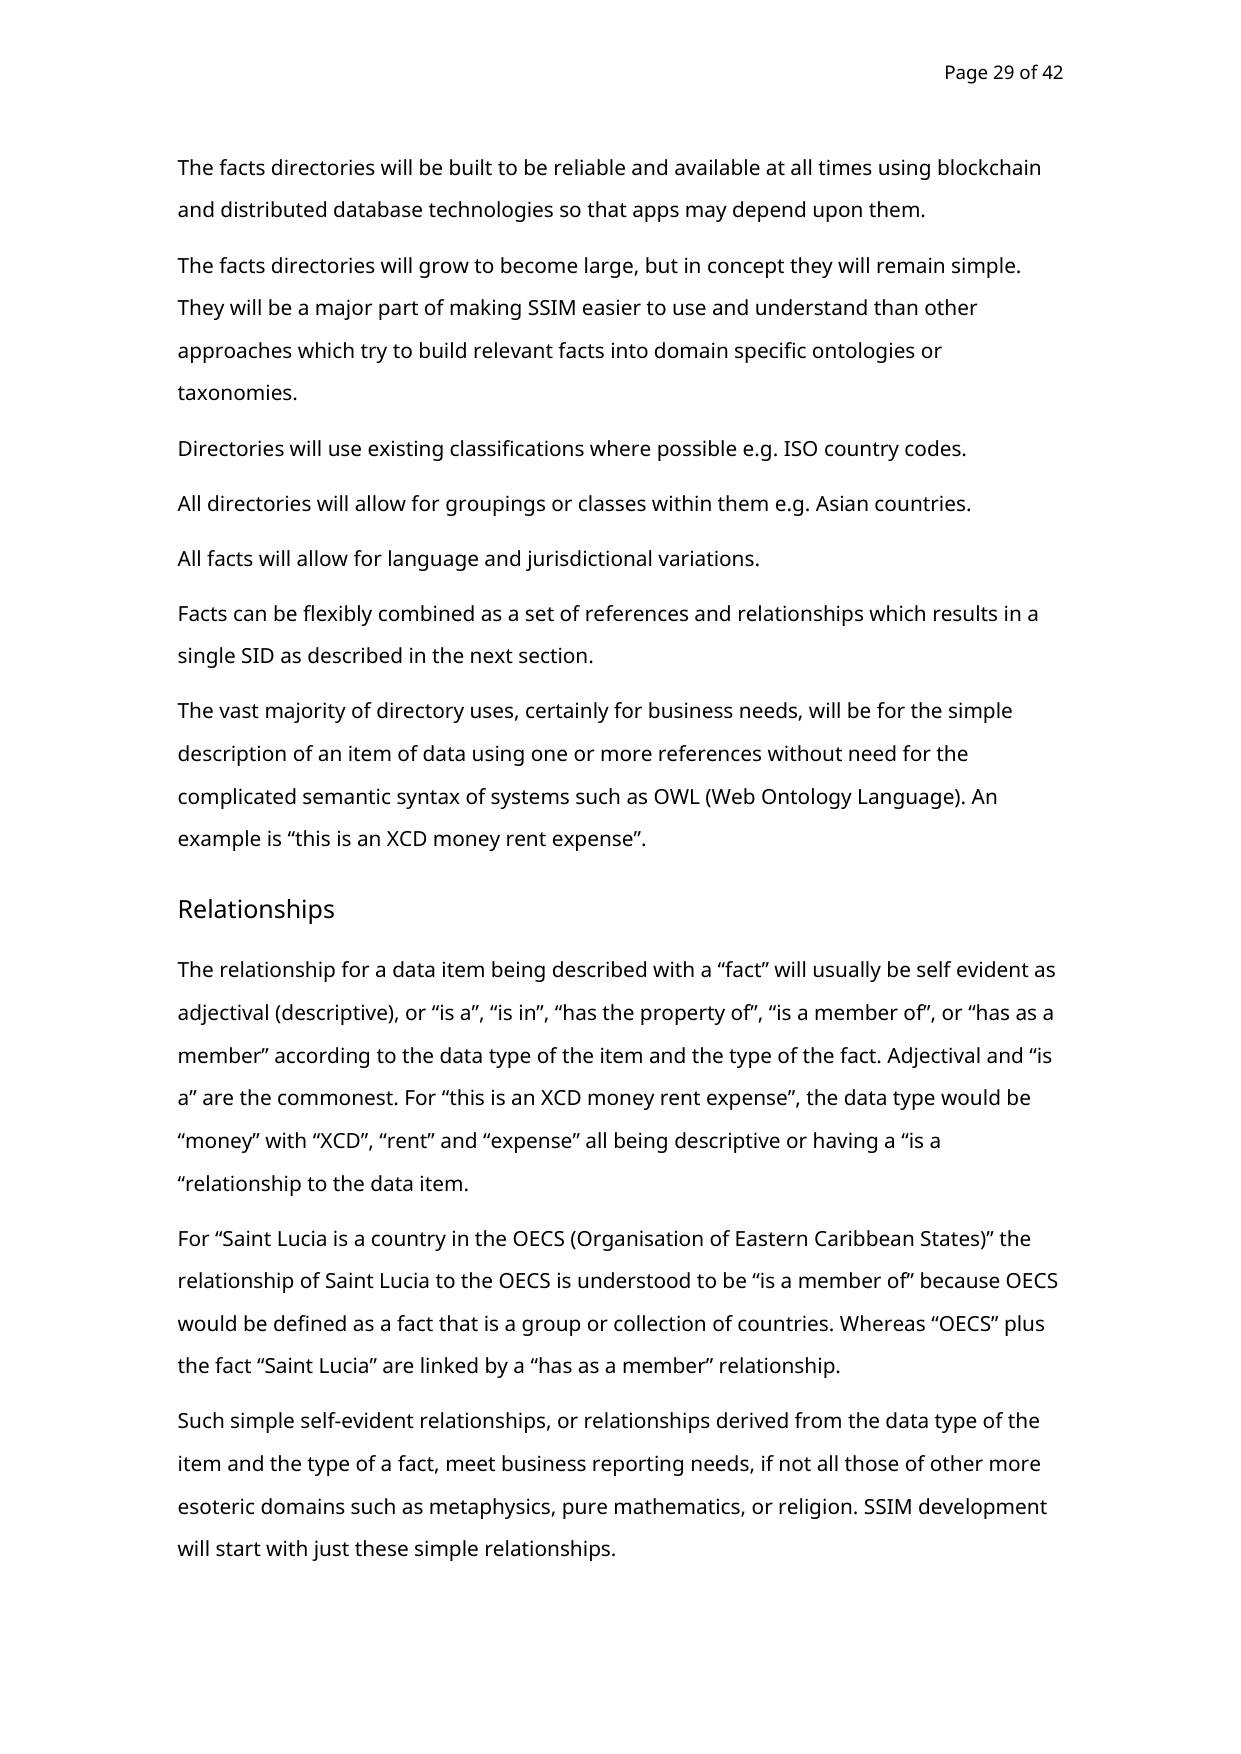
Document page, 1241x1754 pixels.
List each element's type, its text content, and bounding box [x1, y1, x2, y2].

text All facts will allow for language and jurisdictional variations. [177, 544, 1063, 572]
text The facts directories will grow to become large, but in concept they will remain simple. They will be a major part of making SSIM easier to use and understand than other approaches which try to build relevant facts into domain specific ontologies or taxonomies. [177, 251, 1063, 407]
text Relationships [177, 892, 1063, 926]
text The facts directories will be built to be reliable and available at all times using blockchain and distributed database technologies so that apps may depend upon them. [177, 153, 1063, 224]
text All directories will allow for groupings or classes within them e.g. Asian countries. [177, 489, 1063, 517]
text For “Saint Lucia is a country in the OECS (Organisation of Eastern Caribbean States)” the relationship of Saint Lucia to the OECS is understood to be “is a member of” because OECS would be defined as a fact that is a group or collection of countries. Whereas “OECS” plus the fact “Saint Lucia” are linked by a “has as a member” relationship. [177, 1224, 1063, 1380]
text Facts can be flexibly combined as a set of references and relationships which results in a single SID as described in the next section. [177, 599, 1063, 670]
text The vast majority of directory uses, certainly for business needs, will be for the simple description of an item of data using one or more references without need for the complicated semantic syntax of systems such as OWL (Web Ontology Language). An example is “this is an XCD money rent expense”. [177, 697, 1063, 853]
text Directories will use existing classifications where possible e.g. ISO country codes. [177, 434, 1063, 462]
text The relationship for a data item being described with a “fact” will usually be self evident as adjectival (descriptive), or “is a”, “is in”, “has the property of”, “is a member of”, or “has as a member” according to the data type of the item and the type of the fact. Adjectival and “is a” are the commonest. For “this is an XCD money rent expense”, the data type would be “money” with “XCD”, “rent” and “expense” all being descriptive or having a “is a “relationship to the data item. [177, 956, 1063, 1197]
text Such simple self-evident relationships, or relationships derived from the data type of the item and the type of a fact, meet business reporting needs, if not all those of other more esoteric domains such as metaphysics, pure mathematics, or religion. SSIM development will start with just these simple relationships. [177, 1407, 1063, 1563]
